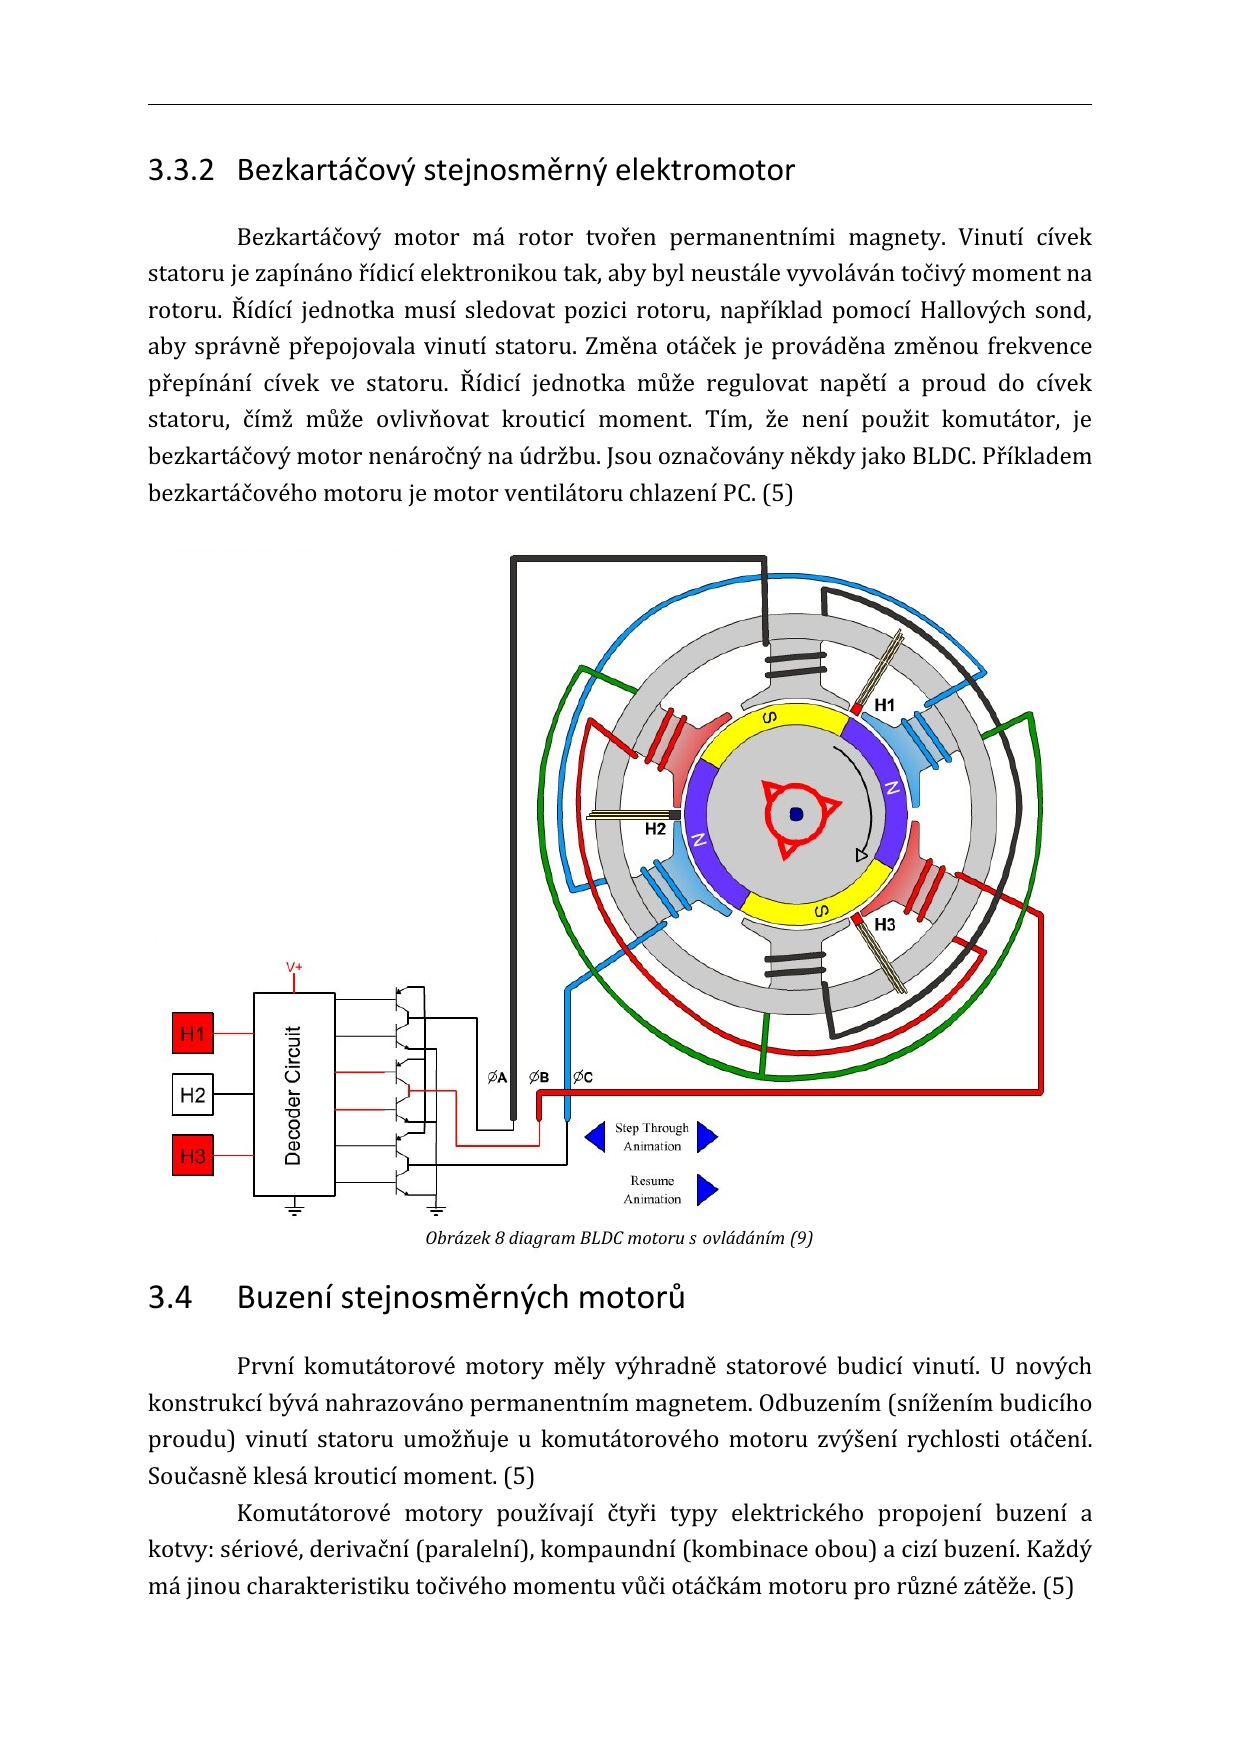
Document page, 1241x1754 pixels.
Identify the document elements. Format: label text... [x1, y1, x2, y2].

text Komutátorové motory používají čtyři typy elektrického propojení buzení a kotvy: sériové, derivační (paralelní), kompaundní (kombinace obou) a cizí buzení. Každý má jinou charakteristiku točivého momentu vůči otáčkám motoru pro různé zátěže. [148, 1497, 1092, 1600]
text Obrázek 8 diagram BLDC motoru s ovládáním [148, 1227, 1092, 1249]
picture [147, 550, 1093, 1220]
text První komutátorové motory měly výhradně statorové budicí vinutí. U nových konstrukcí bývá nahrazováno permanentním magnetem. Odbuzením (snížením budicího proudu) vinutí statoru umožňuje u komutátorového motoru zvýšení rychlosti otáčení. Současně klesá krouticí moment. [148, 1351, 1092, 1490]
subtitle Bezkartáčový stejnosměrný elektromotor [148, 148, 1092, 188]
text Bezkartáčový motor má rotor tvořen permanentními magnety. Vinutí cívek statoru je zapínáno řídicí elektronikou tak, aby byl neustále vyvoláván točivý moment na rotoru. Řídící jednotka musí sledovat pozici rotoru, například pomocí Hallových sond, aby správně přepojovala vinutí statoru. Změna otáček je prováděna změnou frekvence přepínání cívek ve statoru. Řídicí jednotka může regulovat napětí a proud do cívek statoru, čímž může ovlivňovat krouticí moment. Tím, že není použit komutátor, je bezkartáčový motor nenáročný na údržbu. Jsou označovány někdy jako BLDC. Příkladem bezkartáčového motoru je motor ventilátoru chlazení PC. [148, 221, 1092, 506]
subtitle Buzení stejnosměrných motorů [148, 1274, 1092, 1317]
